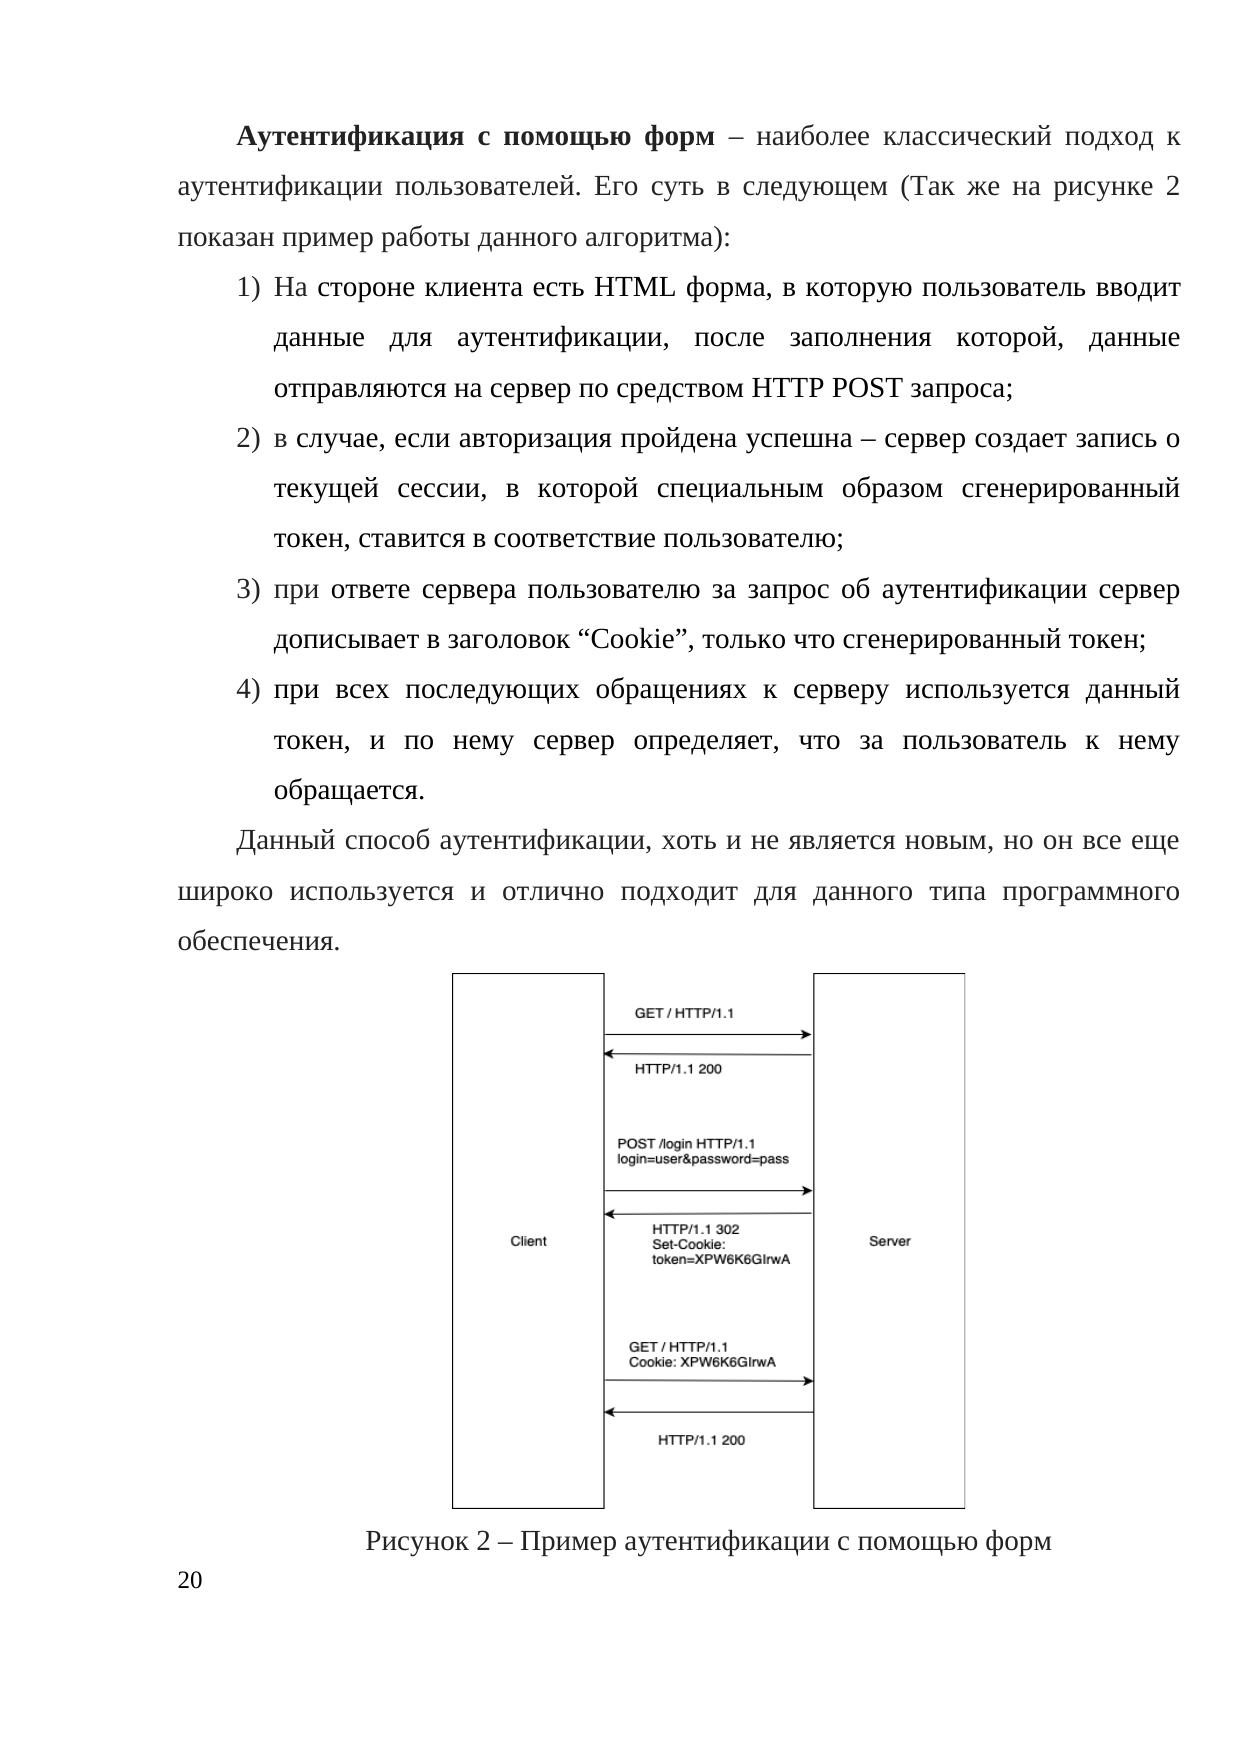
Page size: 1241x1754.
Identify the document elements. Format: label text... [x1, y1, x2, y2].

list при всех последующих обращениях к серверу используется данный токен, и по нему сервер определяет, что за пользователь к нему обращается. [236, 672, 1181, 806]
list при ответе сервера пользователю за запрос об аутентификации сервер дописывает в заголовок “Cookie”, только что сгенерированный токен; [236, 571, 1181, 655]
list в случае, если авторизация пройдена успешна – сервер создает запись о текущей сессии, в которой специальным образом сгенерированный токен, ставится в соответствие пользователю; [236, 420, 1181, 554]
list На стороне клиента есть HTML форма, в которую пользователь вводит данные для аутентификации, после заполнения которой, данные отправляются на сервер по средством HTTP POST запроса; [236, 269, 1181, 403]
text Данный способ аутентификации, хоть и не является новым, но он все еще широко используется и отлично подходит для данного типа программного обеспечения. [177, 822, 1181, 957]
picture [452, 973, 966, 1509]
text Рисунок 2 – Пример аутентификации с помощью форм [177, 1523, 1181, 1556]
text Аутентификация с помощью форм – наиболее классический подход к аутентификации пользователей. Его суть в следующем (Так же на рисунке 2 показан пример работы данного алгоритма): [177, 118, 1181, 252]
